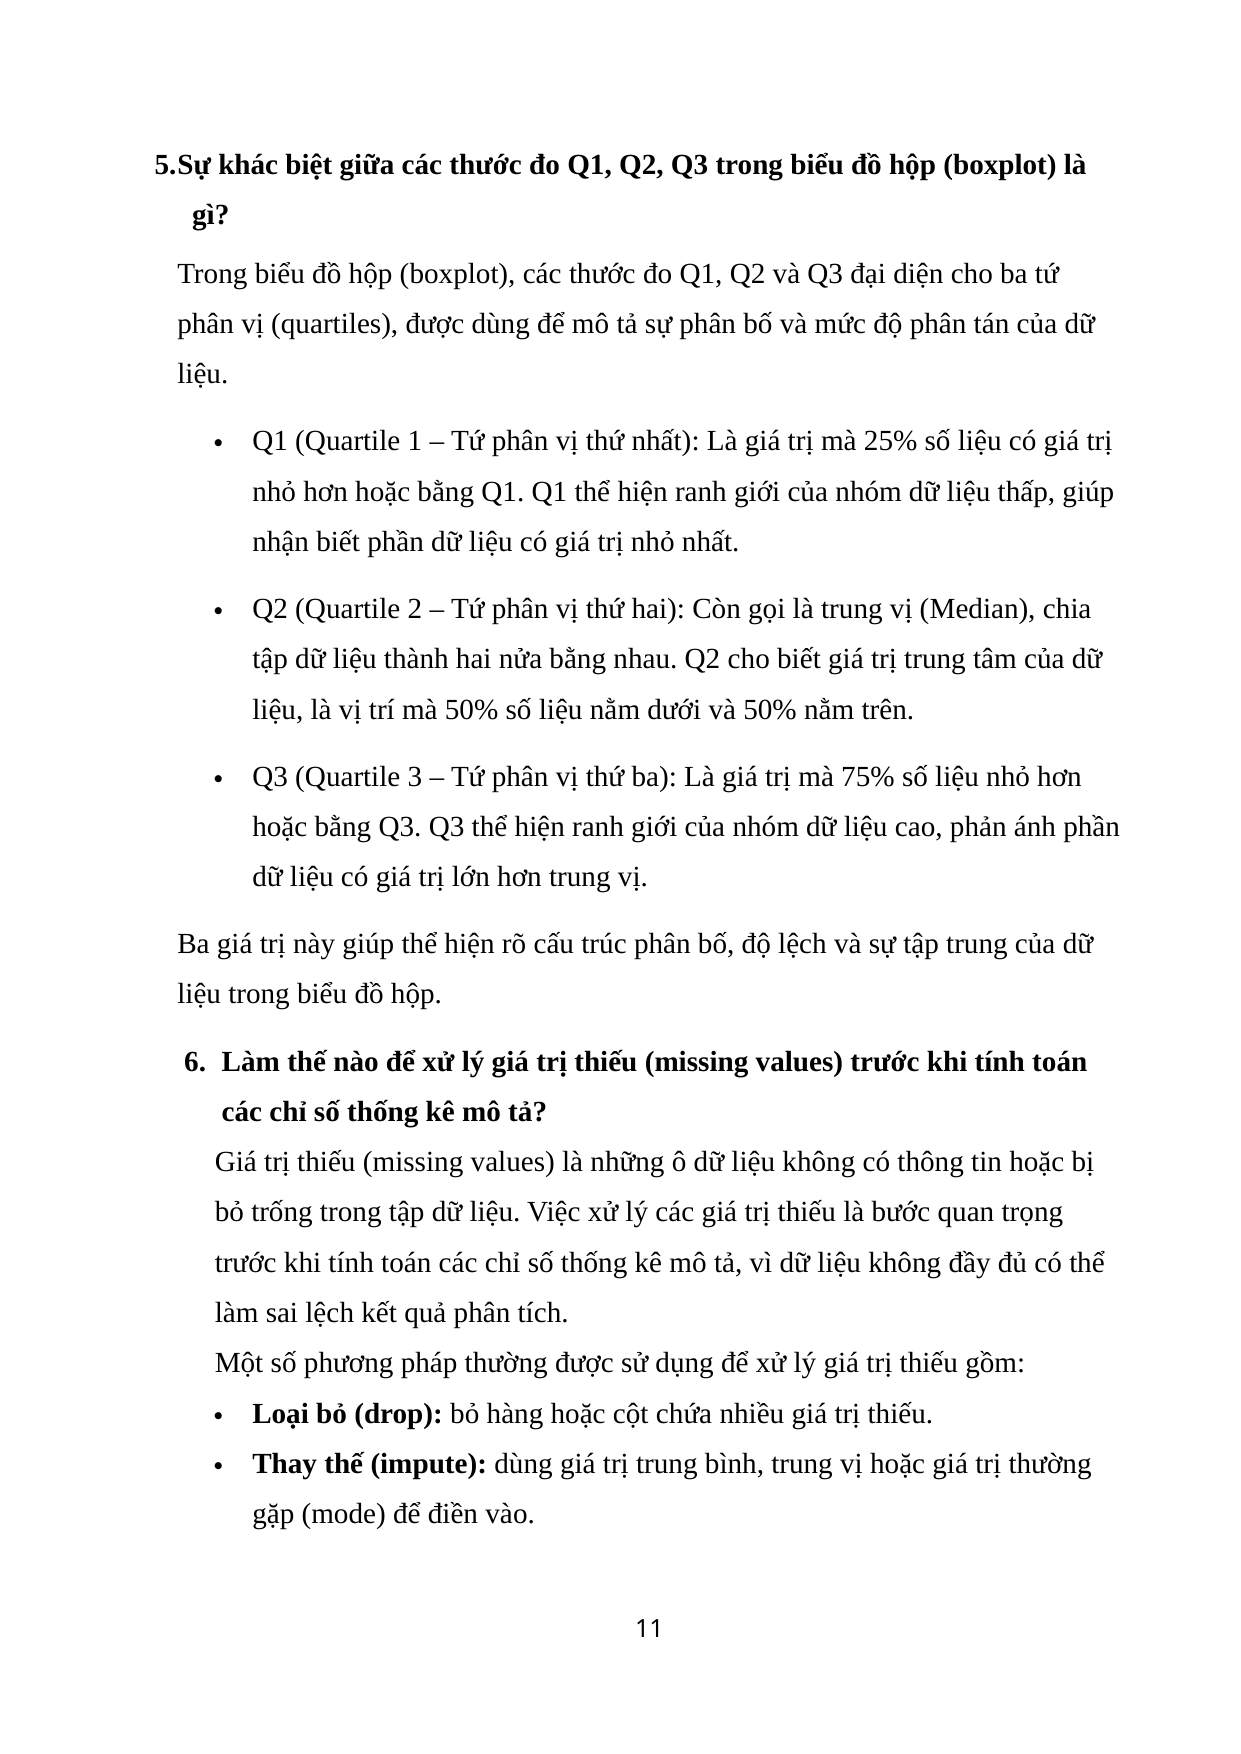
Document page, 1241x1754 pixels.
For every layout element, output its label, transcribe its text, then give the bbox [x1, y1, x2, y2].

subtitle Sự khác biệt giữa các thước đo Q1, Q2, Q3 trong biểu đồ hộp (boxplot) là gì? [154, 147, 1122, 231]
list Làm thế nào để xử lý giá trị thiếu (missing values) trước khi tính toán các chỉ số thống kê mô tả? [184, 1044, 1122, 1127]
list Q2 (Quartile 2 – Tứ phân vị thứ hai): Còn gọi là trung vị (Median), chia tập dữ liệu thành hai nửa bằng nhau. Q2 cho biết giá trị trung tâm của dữ liệu, là vị trí mà 50% số liệu nằm dưới và 50% nằm trên. [214, 591, 1122, 725]
list Q1 (Quartile 1 – Tứ phân vị thứ nhất): Là giá trị mà 25% số liệu có giá trị nhỏ hơn hoặc bằng Q1. Q1 thể hiện ranh giới của nhóm dữ liệu thấp, giúp nhận biết phần dữ liệu có giá trị nhỏ nhất. [214, 423, 1122, 558]
list Q3 (Quartile 3 – Tứ phân vị thứ ba): Là giá trị mà 75% số liệu nhỏ hơn hoặc bằng Q3. Q3 thể hiện ranh giới của nhóm dữ liệu cao, phản ánh phần dữ liệu có giá trị lớn hơn trung vị. [214, 759, 1122, 893]
list Thay thế (impute): dùng giá trị trung bình, trung vị hoặc giá trị thường gặp (mode) để điền vào. [214, 1446, 1122, 1530]
text Ba giá trị này giúp thể hiện rõ cấu trúc phân bố, độ lệch và sự tập trung của dữ liệu trong biểu đồ hộp. [177, 926, 1122, 1010]
list Loại bỏ (drop): bỏ hàng hoặc cột chứa nhiều giá trị thiếu. [214, 1396, 1122, 1429]
list Giá trị thiếu (missing values) là những ô dữ liệu không có thông tin hoặc bị bỏ trống trong tập dữ liệu. Việc xử lý các giá trị thiếu là bước quan trọng trước khi tính toán các chỉ số thống kê mô tả, vì dữ liệu không đầy đủ có thể làm sai lệch kết quả phân tích. [214, 1144, 1122, 1329]
text Trong biểu đồ hộp (boxplot), các thước đo Q1, Q2 và Q3 đại diện cho ba tứ phân vị (quartiles), được dùng để mô tả sự phân bố và mức độ phân tán của dữ liệu. [177, 256, 1122, 390]
list Một số phương pháp thường được sử dụng để xử lý giá trị thiếu gồm: [214, 1346, 1122, 1379]
